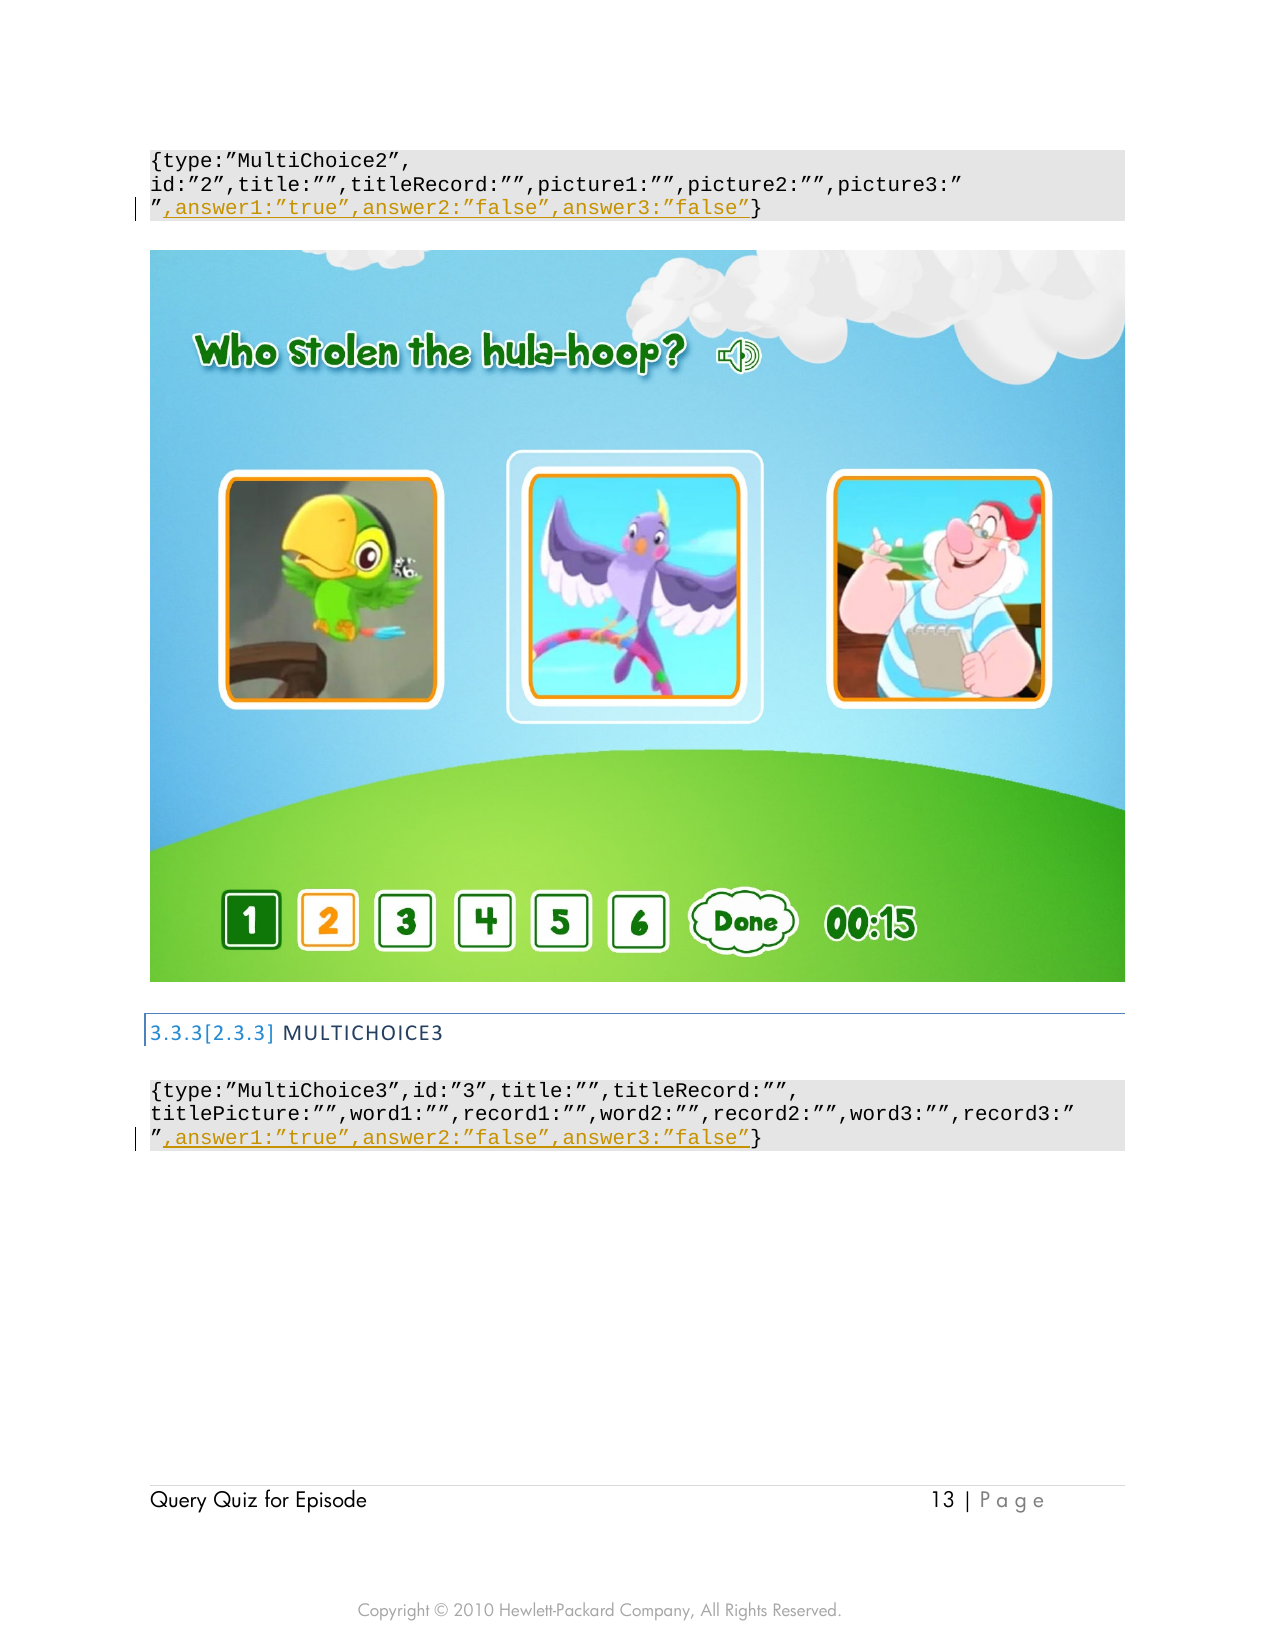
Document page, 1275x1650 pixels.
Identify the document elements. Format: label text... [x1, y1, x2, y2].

text {type:”MultiChoice3”,id:”3”,title:””,titleRecord:””, titlePicture:””,word1:””,record1:””,word2:””,record2:””,word3:””,record3:””} [150, 1080, 1125, 1151]
subtitle MultiChoice3 [146, 1014, 1125, 1046]
picture [150, 250, 1125, 982]
text {type:”MultiChoice2”, id:”2”,title:””,titleRecord:””,picture1:””,picture2:””,picture3:””} [150, 150, 1125, 221]
